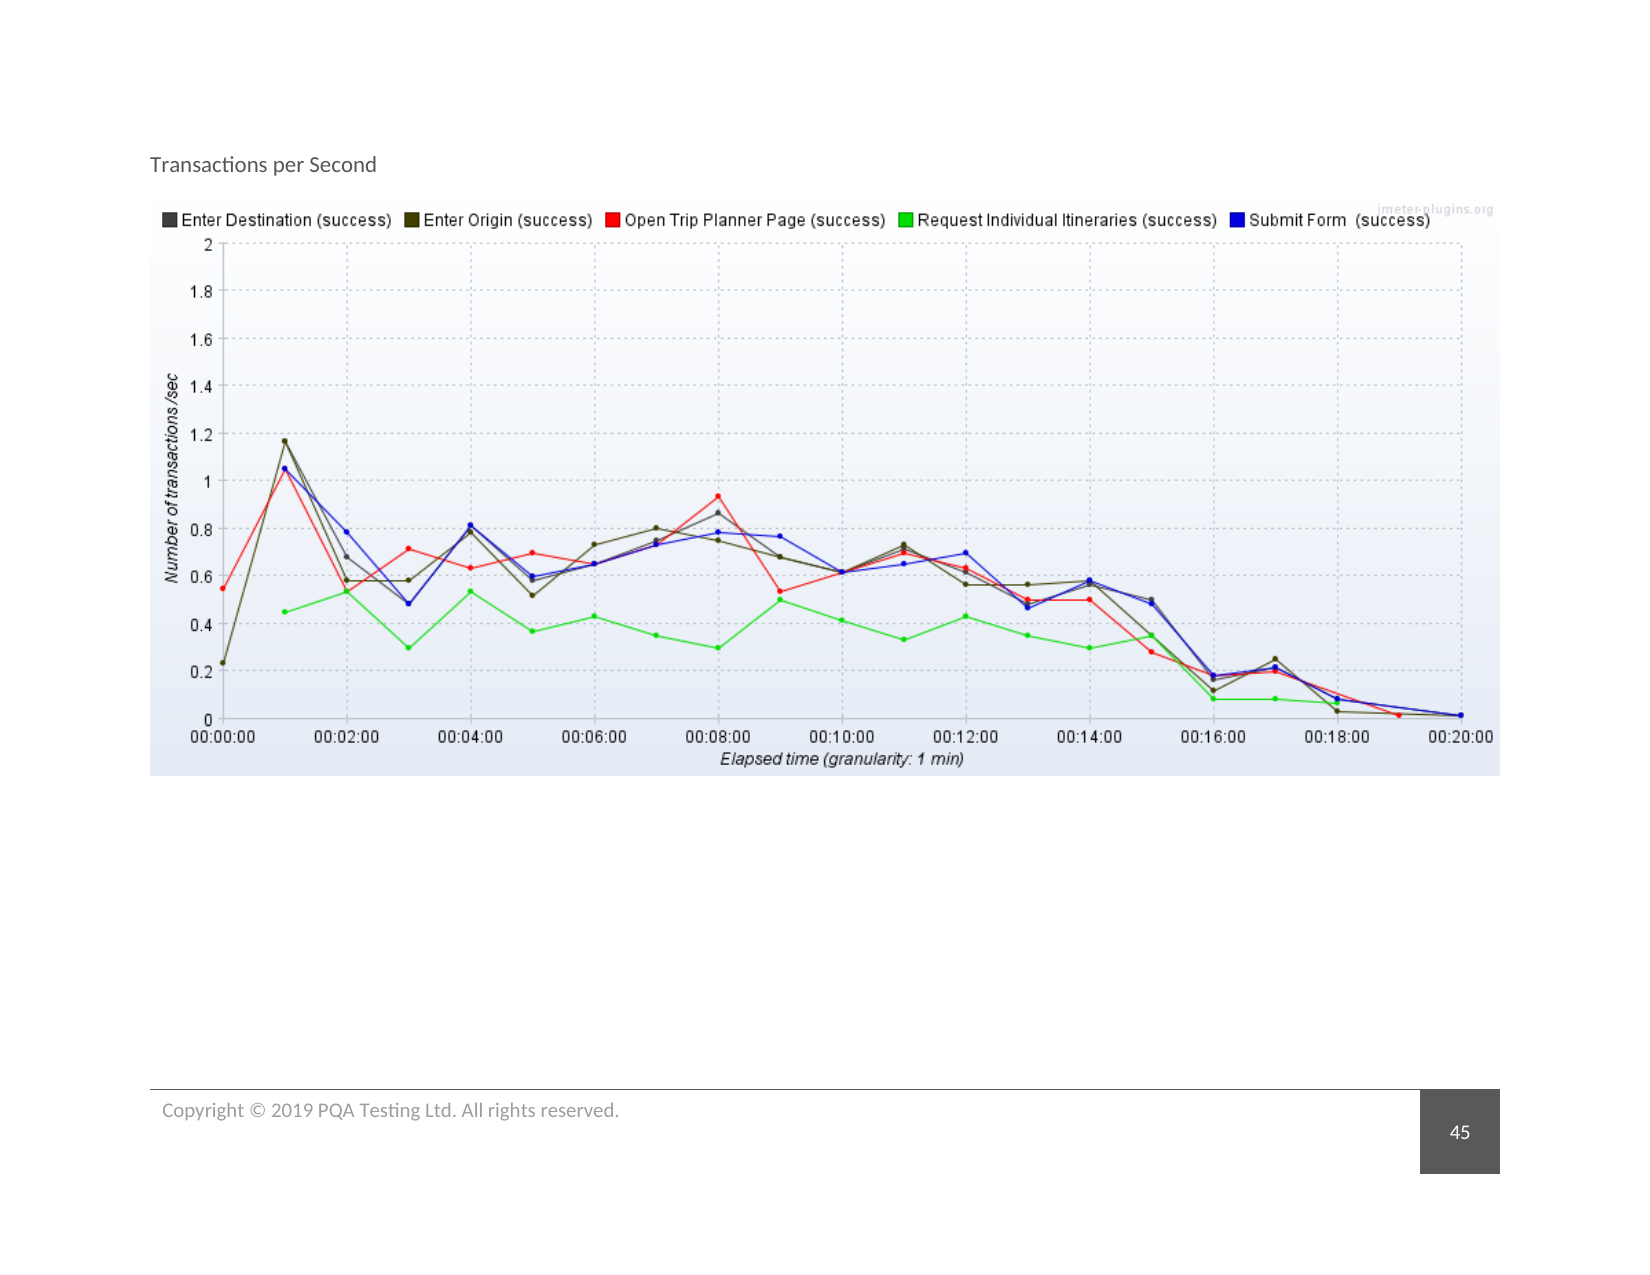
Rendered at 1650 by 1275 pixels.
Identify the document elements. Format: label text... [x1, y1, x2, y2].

text Transactions per Second [150, 150, 1500, 178]
picture [150, 200, 1500, 776]
